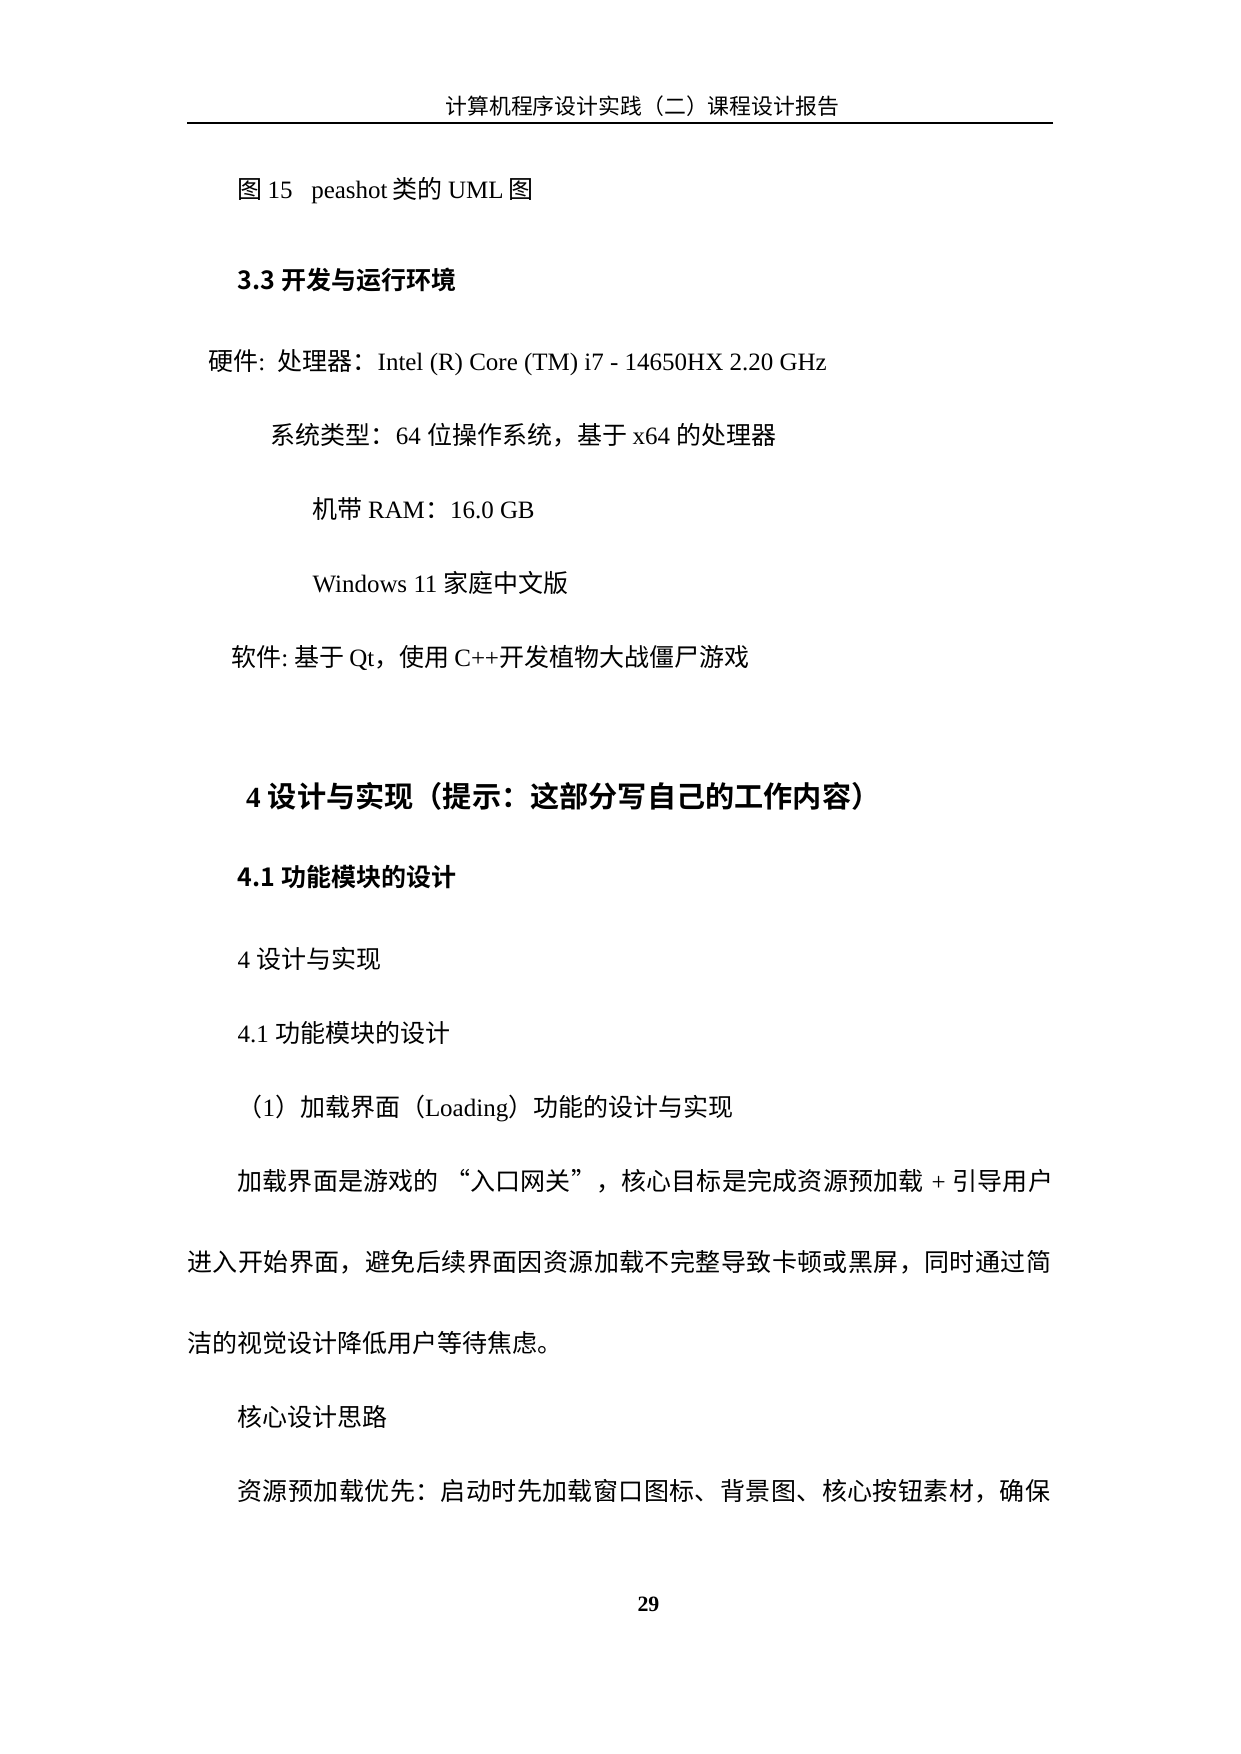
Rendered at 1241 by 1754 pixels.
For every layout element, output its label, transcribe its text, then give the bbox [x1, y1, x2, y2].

text 4 设计与实现 [187, 925, 1053, 990]
text 核心设计思路 [187, 1383, 1053, 1448]
text 4.1 功能模块的设计 [187, 999, 1053, 1064]
text 加载界面是游戏的 “入口网关”，核心目标是完成资源预加载 + 引导用户进入开始界面，避免后续界面因资源加载不完整导致卡顿或黑屏，同时通过简洁的视觉设计降低用户等待焦虑。 [187, 1147, 1053, 1374]
text 图15 peashot类的 UML 图 [187, 156, 1053, 221]
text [187, 1457, 1053, 1522]
subtitle 4 设计与实现（提示：这部分写自己的工作内容） [187, 762, 1053, 827]
text 软件: 基于Qt，使用C++开发植物大战僵尸游戏 [187, 623, 1053, 688]
subtitle 4.1 功能模块的设计 [187, 843, 1053, 908]
text （1）加载界面（Loading）功能的设计与实现 [187, 1073, 1053, 1138]
text 系统类型：64 位操作系统，基于 x64 的处理器 [187, 401, 1053, 466]
text Windows 11 家庭中文版 [187, 549, 1053, 614]
subtitle 3.3 开发与运行环境 [187, 246, 1053, 311]
text 硬件: 处理器：Intel (R) Core (TM) i7 - 14650HX 2.20 GHz [187, 327, 1053, 392]
text 机带 RAM：16.0 GB [187, 475, 1053, 540]
